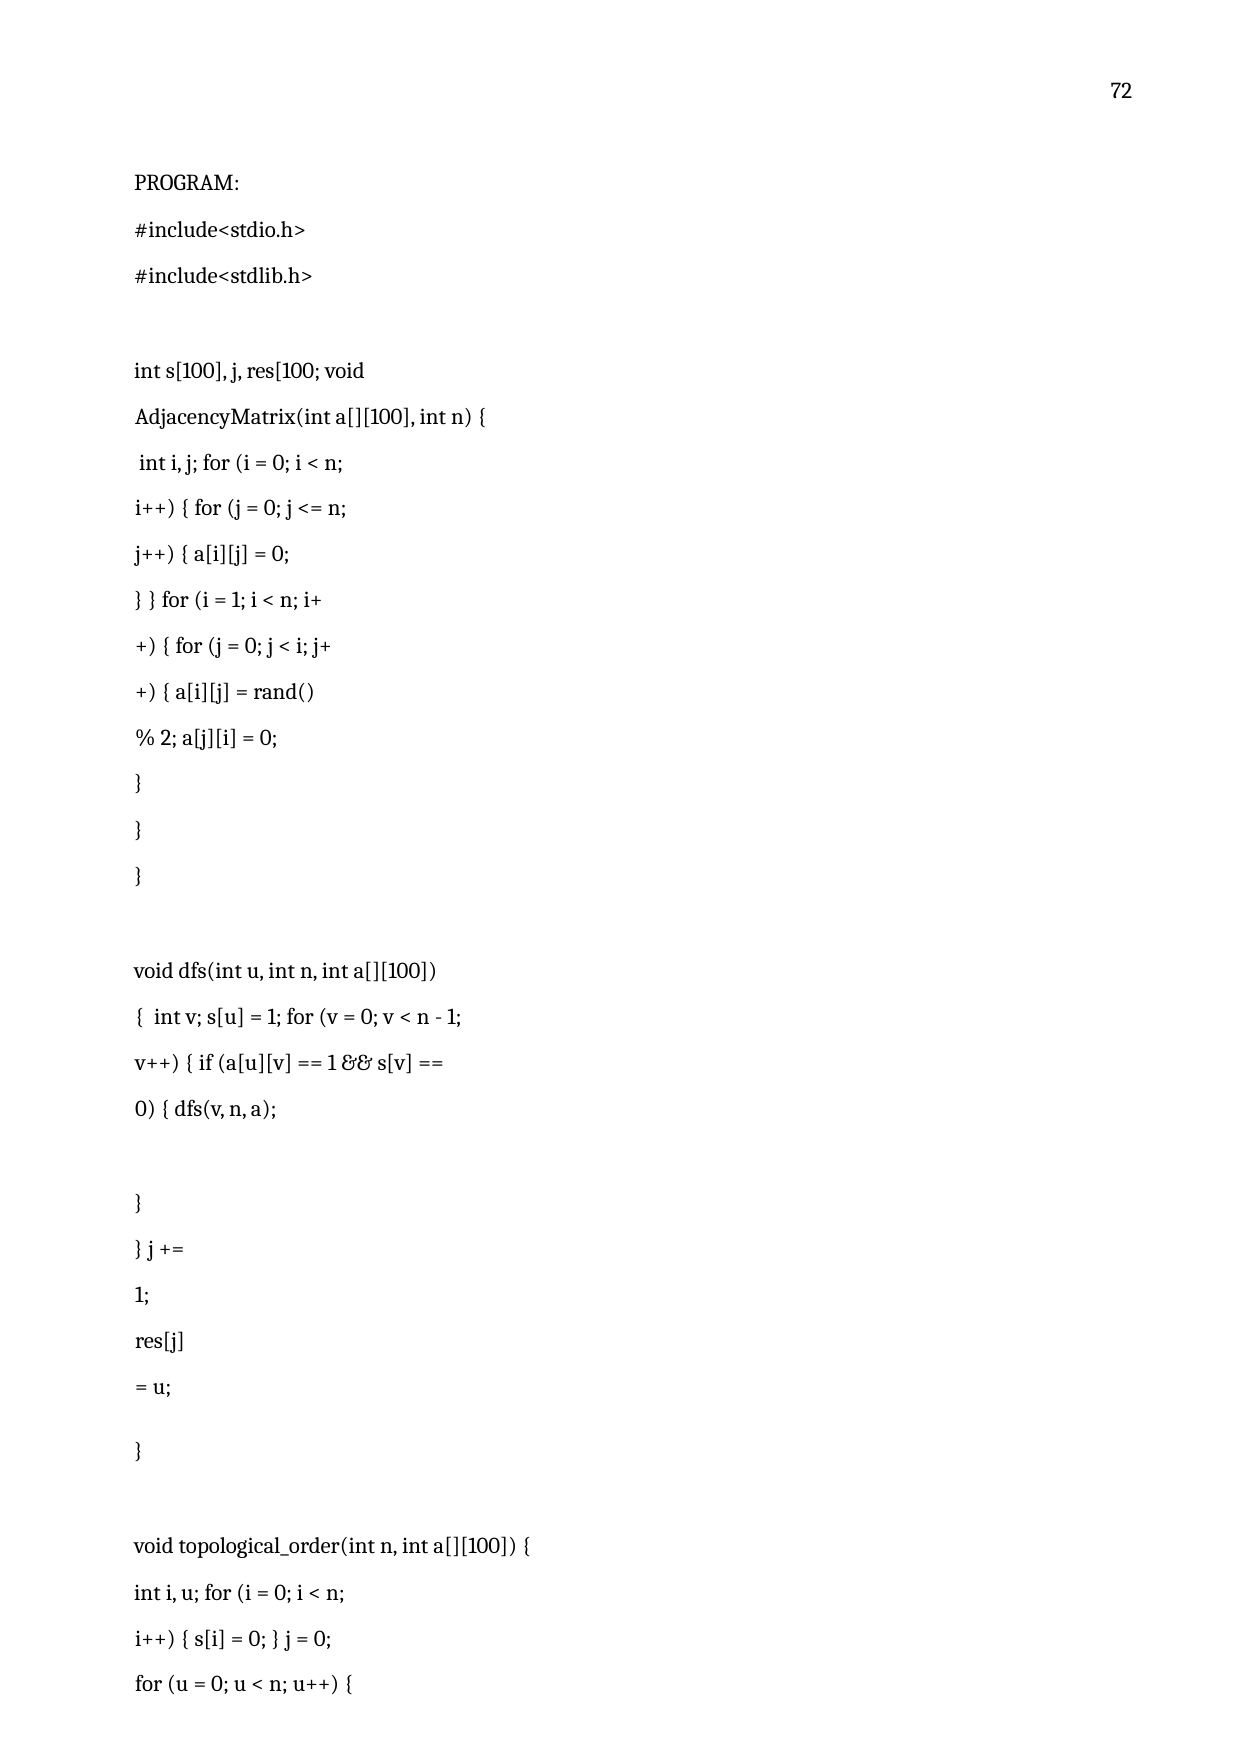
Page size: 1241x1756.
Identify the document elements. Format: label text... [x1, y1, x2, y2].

text } [134, 770, 595, 796]
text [134, 1579, 357, 1697]
text PROGRAM: [134, 170, 595, 196]
text int i, j; for (i = 0; i < n; i++) { for (j = 0; j <= n; j++) { a[i][j] = 0; [134, 449, 349, 567]
text } } for (i = 1; i < n; i++) { for (j = 0; j < i; j++) { a[i][j] = rand() % 2; a[j][i] = 0; [134, 587, 338, 751]
text } [134, 1189, 595, 1216]
text #include<stdlib.h> [134, 263, 595, 289]
text } [134, 1438, 595, 1464]
text } j += 1; res[j] = u; [134, 1236, 195, 1400]
text void dfs(int u, int n, int a[][100]) { int v; s[u] = 1; for (v = 0; v < n - 1; v++) { if (a[u][v] == 1 && s[v] == 0) { dfs(v, n, a); [134, 958, 466, 1122]
text } [134, 863, 595, 889]
text } [134, 817, 595, 843]
text int s[100], j, res[100; void AdjacencyMatrix(int a[][100], int n) { [134, 358, 546, 430]
text void topological_order(int n, int a[][100]) { [134, 1533, 595, 1559]
text #include<stdio.h> [134, 216, 595, 243]
